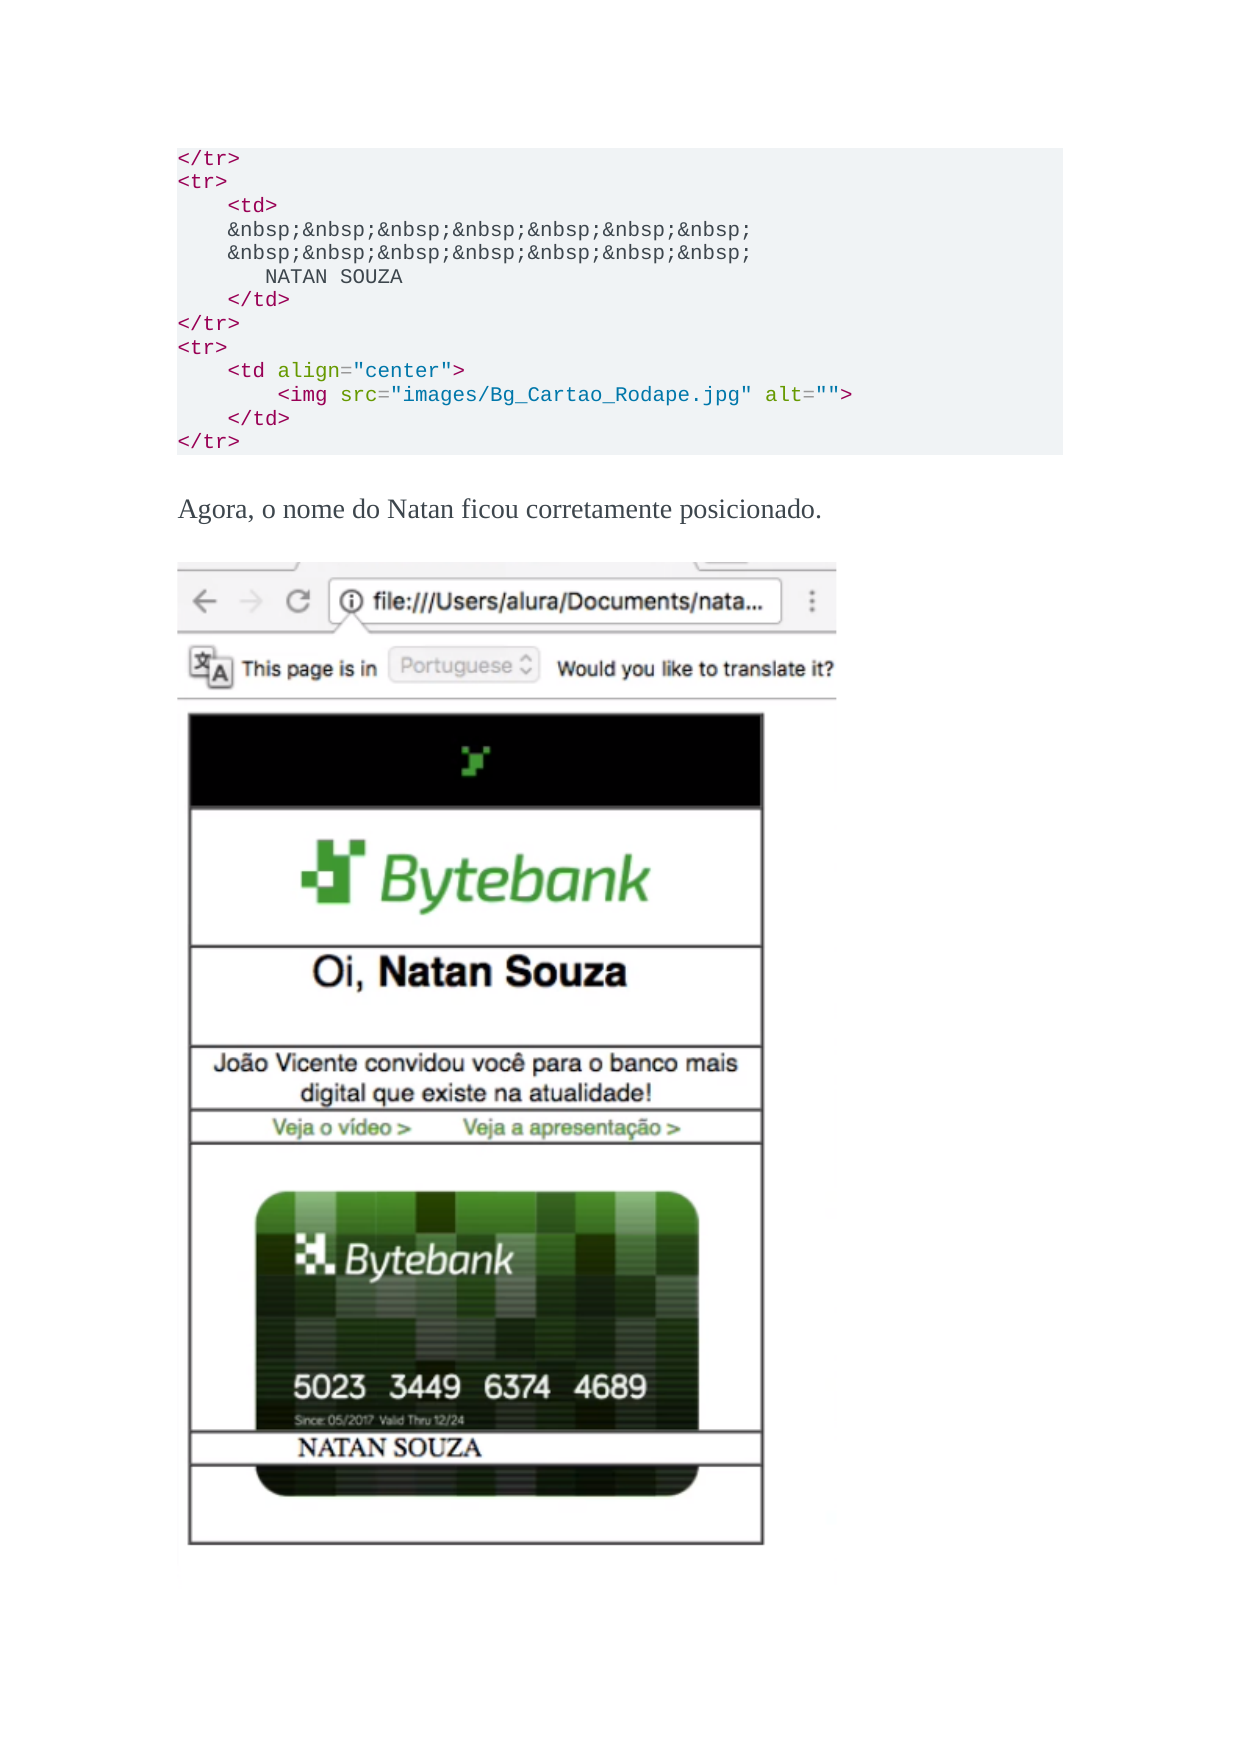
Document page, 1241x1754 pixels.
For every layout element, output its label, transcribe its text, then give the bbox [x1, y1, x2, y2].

picture [177, 562, 837, 1589]
text <td> [177, 195, 1063, 218]
text </tr> [177, 431, 1063, 455]
text </tr> [177, 313, 1063, 337]
text </td> [177, 289, 1063, 313]
text Agora, o nome do Natan ficou corretamente posicionado. [177, 492, 1063, 525]
text <tr> [177, 337, 1063, 360]
text <img src="images/Bg_Cartao_Rodape.jpg" alt=""> [177, 384, 1063, 408]
text NATAN SOUZA [177, 266, 1063, 289]
text <tr> [177, 171, 1063, 195]
text </td> [177, 408, 1063, 431]
text </tr> [177, 148, 1063, 171]
text &nbsp;&nbsp;&nbsp;&nbsp;&nbsp;&nbsp;&nbsp; [177, 242, 1063, 266]
text <td align="center"> [177, 360, 1063, 384]
text &nbsp;&nbsp;&nbsp;&nbsp;&nbsp;&nbsp;&nbsp; [177, 218, 1063, 242]
